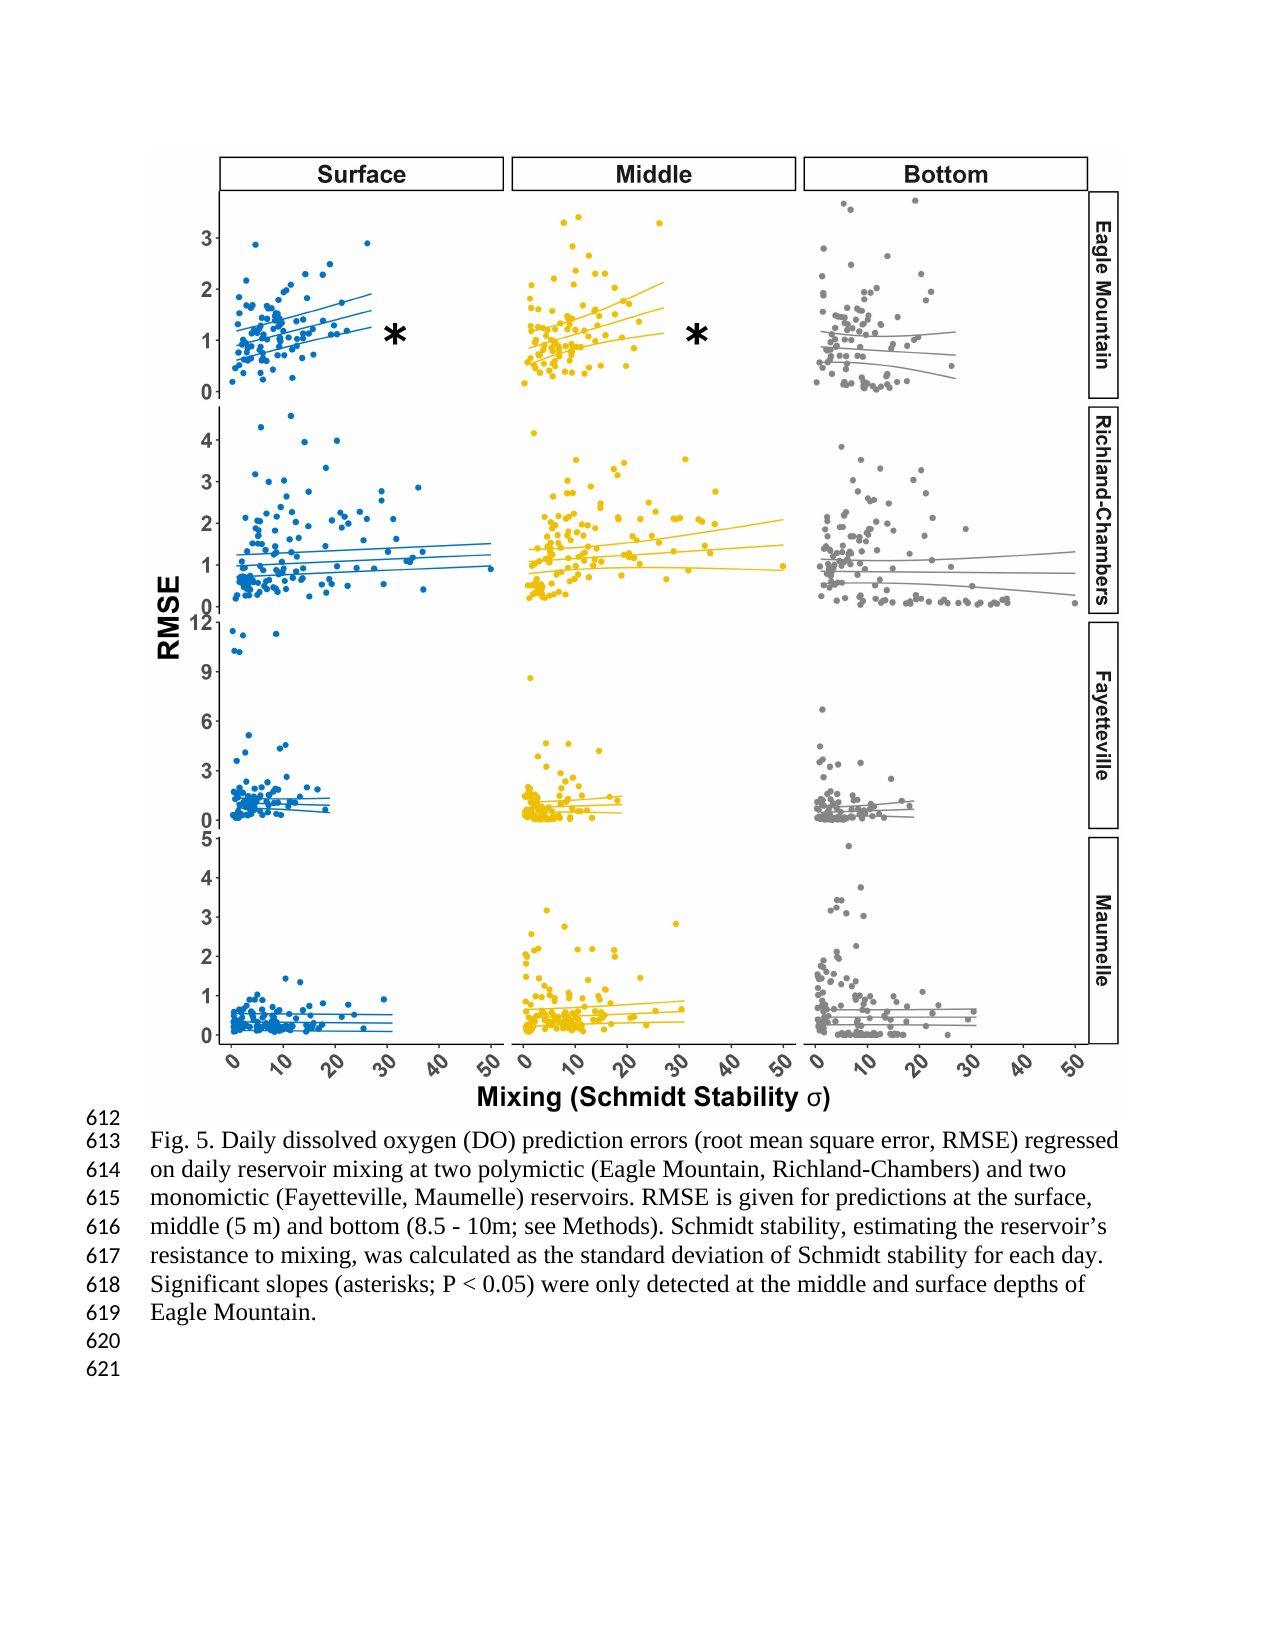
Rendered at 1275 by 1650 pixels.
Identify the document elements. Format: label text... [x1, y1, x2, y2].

text Fig. 5. Daily dissolved oxygen (DO) prediction errors (root mean square error, RMSE) regressed on daily reservoir mixing at two polymictic (Eagle Mountain, Richland-Chambers) and two monomictic (Fayetteville, Maumelle) reservoirs. RMSE is given for predictions at the surface, middle (5 m) and bottom (8.5 - 10m; see Methods). Schmidt stability, estimating the reservoir’s resistance to mixing, was calculated as the standard deviation of Schmidt stability for each day. Significant slopes (asterisks; P < 0.05) were only detected at the middle and surface depths of Eagle Mountain. [150, 1125, 1125, 1326]
picture [150, 150, 1125, 1125]
